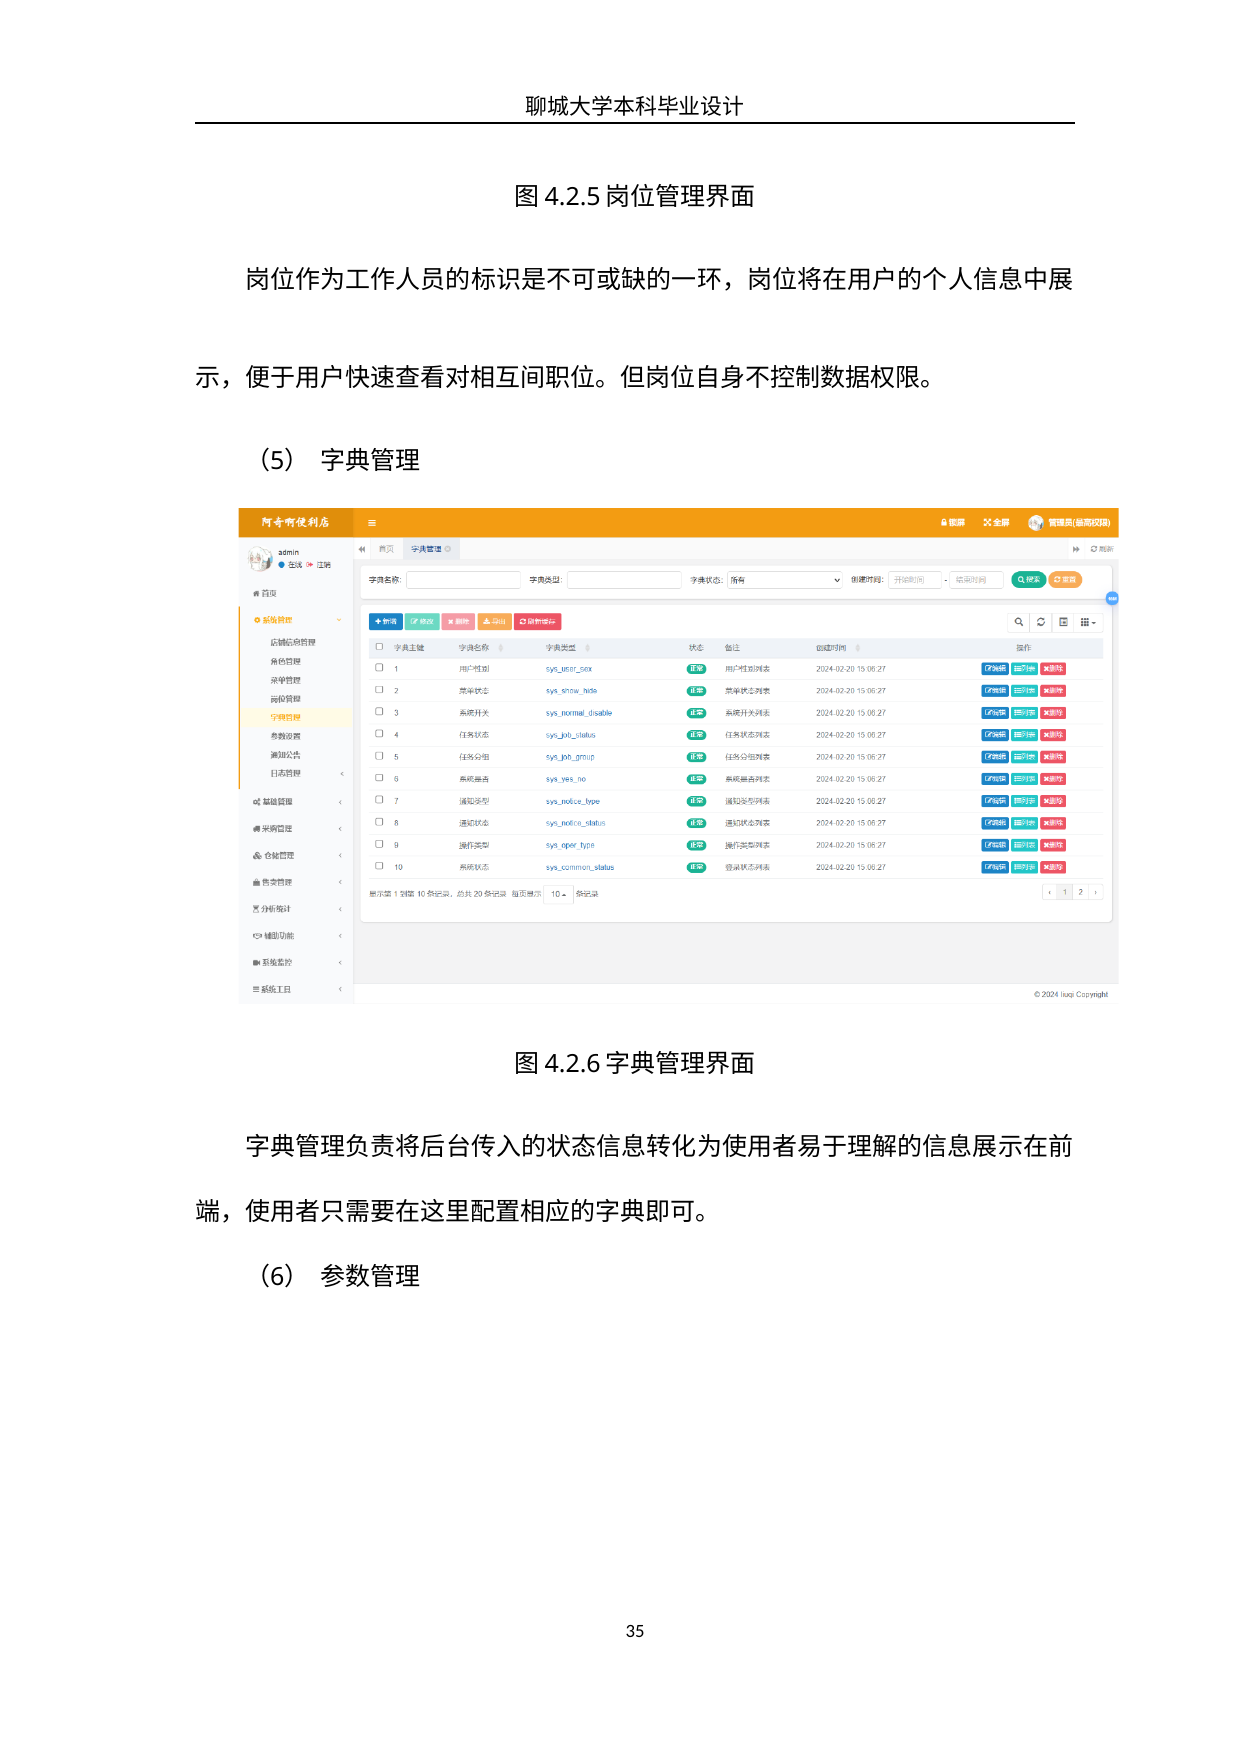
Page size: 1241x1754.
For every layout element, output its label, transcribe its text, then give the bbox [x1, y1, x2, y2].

text 图4.2.6字典管理界面 [195, 1029, 1075, 1094]
list 字典管理负责将后台传入的状态信息转化为使用者易于理解的信息展示在前端，使用者只需要在这里配置相应的字典即可。 [195, 1112, 1075, 1242]
picture [238, 508, 1119, 1004]
text 岗位作为工作人员的标识是不可或缺的一环，岗位将在用户的个人信息中展示，便于用户快速查看对相互间职位。但岗位自身不控制数据权限。 [195, 245, 1075, 408]
text 图4.2.5岗位管理界面 [195, 162, 1075, 227]
list 参数管理 [245, 1242, 1075, 1307]
list 字典管理 [245, 426, 1075, 491]
